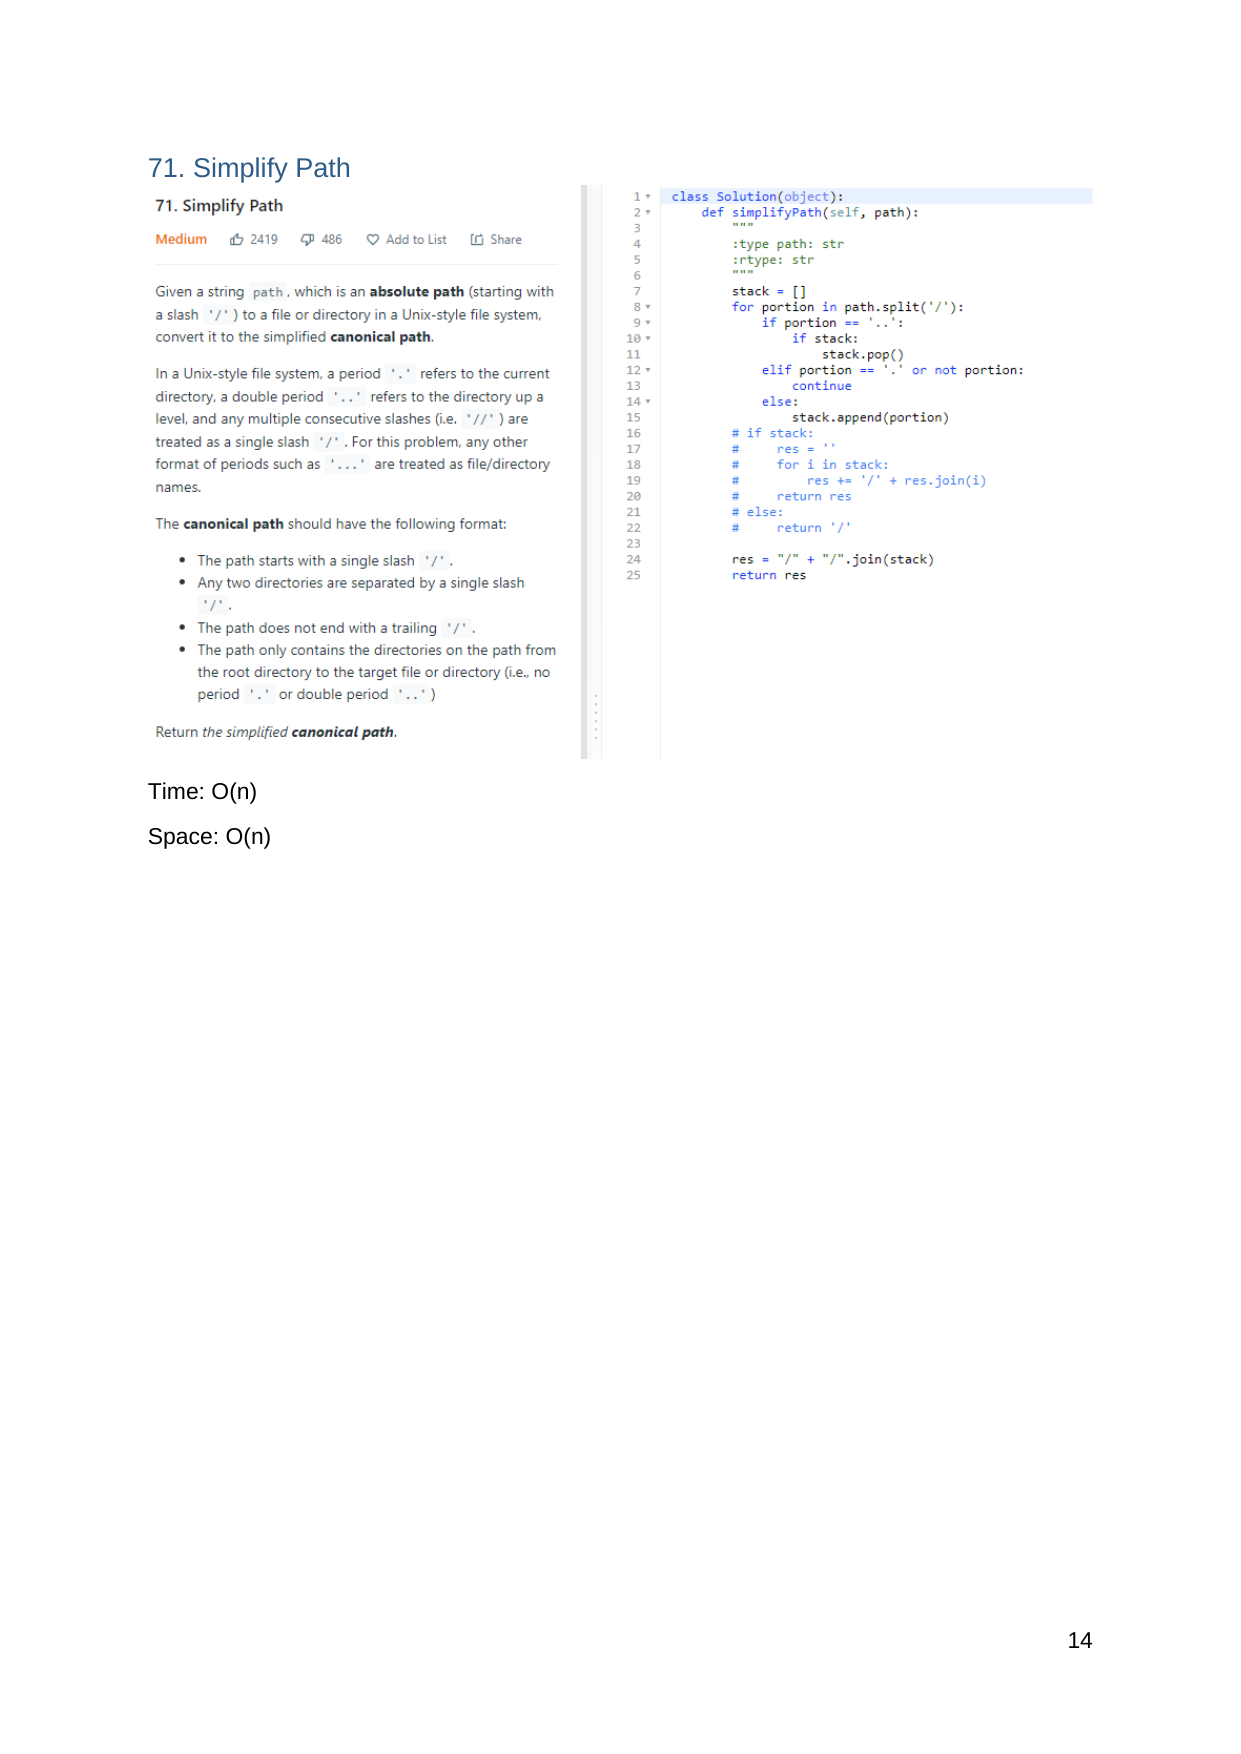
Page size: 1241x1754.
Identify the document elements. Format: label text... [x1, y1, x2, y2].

text Time: O(n) [148, 778, 1093, 804]
text Space: O(n) [148, 823, 1093, 849]
subtitle 71. Simplify Path [148, 152, 1093, 183]
picture [147, 185, 1093, 759]
